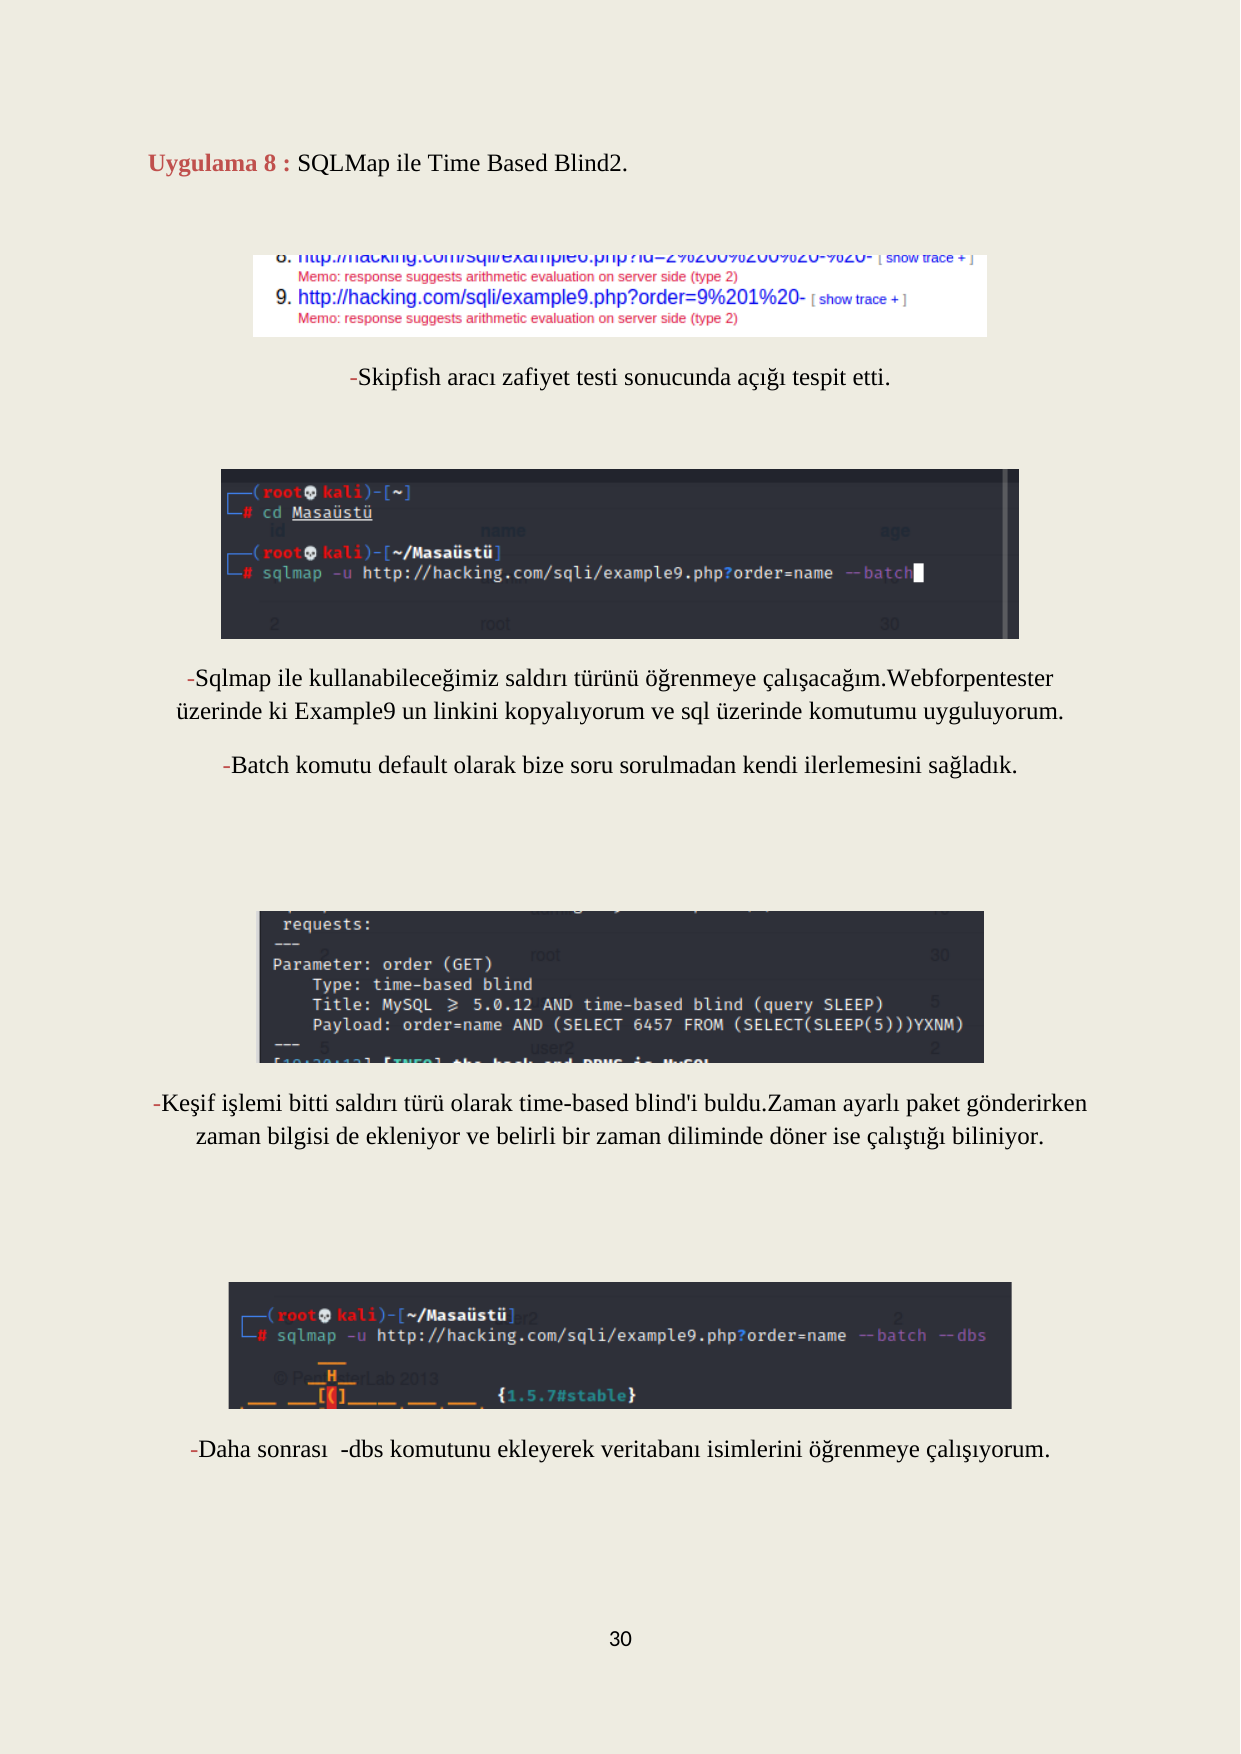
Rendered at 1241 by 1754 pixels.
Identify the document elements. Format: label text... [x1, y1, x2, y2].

text -Daha sonrası -dbs komutunu ekleyerek veritabanı isimlerini öğrenmeye çalışıyorum. [148, 1434, 1093, 1463]
picture [221, 469, 1019, 639]
picture [253, 255, 987, 337]
picture [228, 1282, 1012, 1409]
text -Keşif işlemi bitti saldırı türü olarak time-based blind'i buldu.Zaman ayarlı paket gönderirken zaman bilgisi de ekleniyor ve belirli bir zaman diliminde döner ise çalıştığı biliniyor. [148, 1088, 1093, 1150]
text -Batch komutu default olarak bize soru sorulmadan kendi ilerlemesini sağladık. [148, 750, 1093, 779]
picture [256, 911, 984, 1063]
text Uygulama 8 : SQLMap ile Time Based Blind2. [148, 148, 1093, 176]
text -Skipfish aracı zafiyet testi sonucunda açığı tespit etti. [148, 362, 1093, 390]
text -Sqlmap ile kullanabileceğimiz saldırı türünü öğrenmeye çalışacağım.Webforpentester üzerinde ki Example9 un linkini kopyalıyorum ve sql üzerinde komutumu uyguluyorum. [148, 663, 1093, 725]
